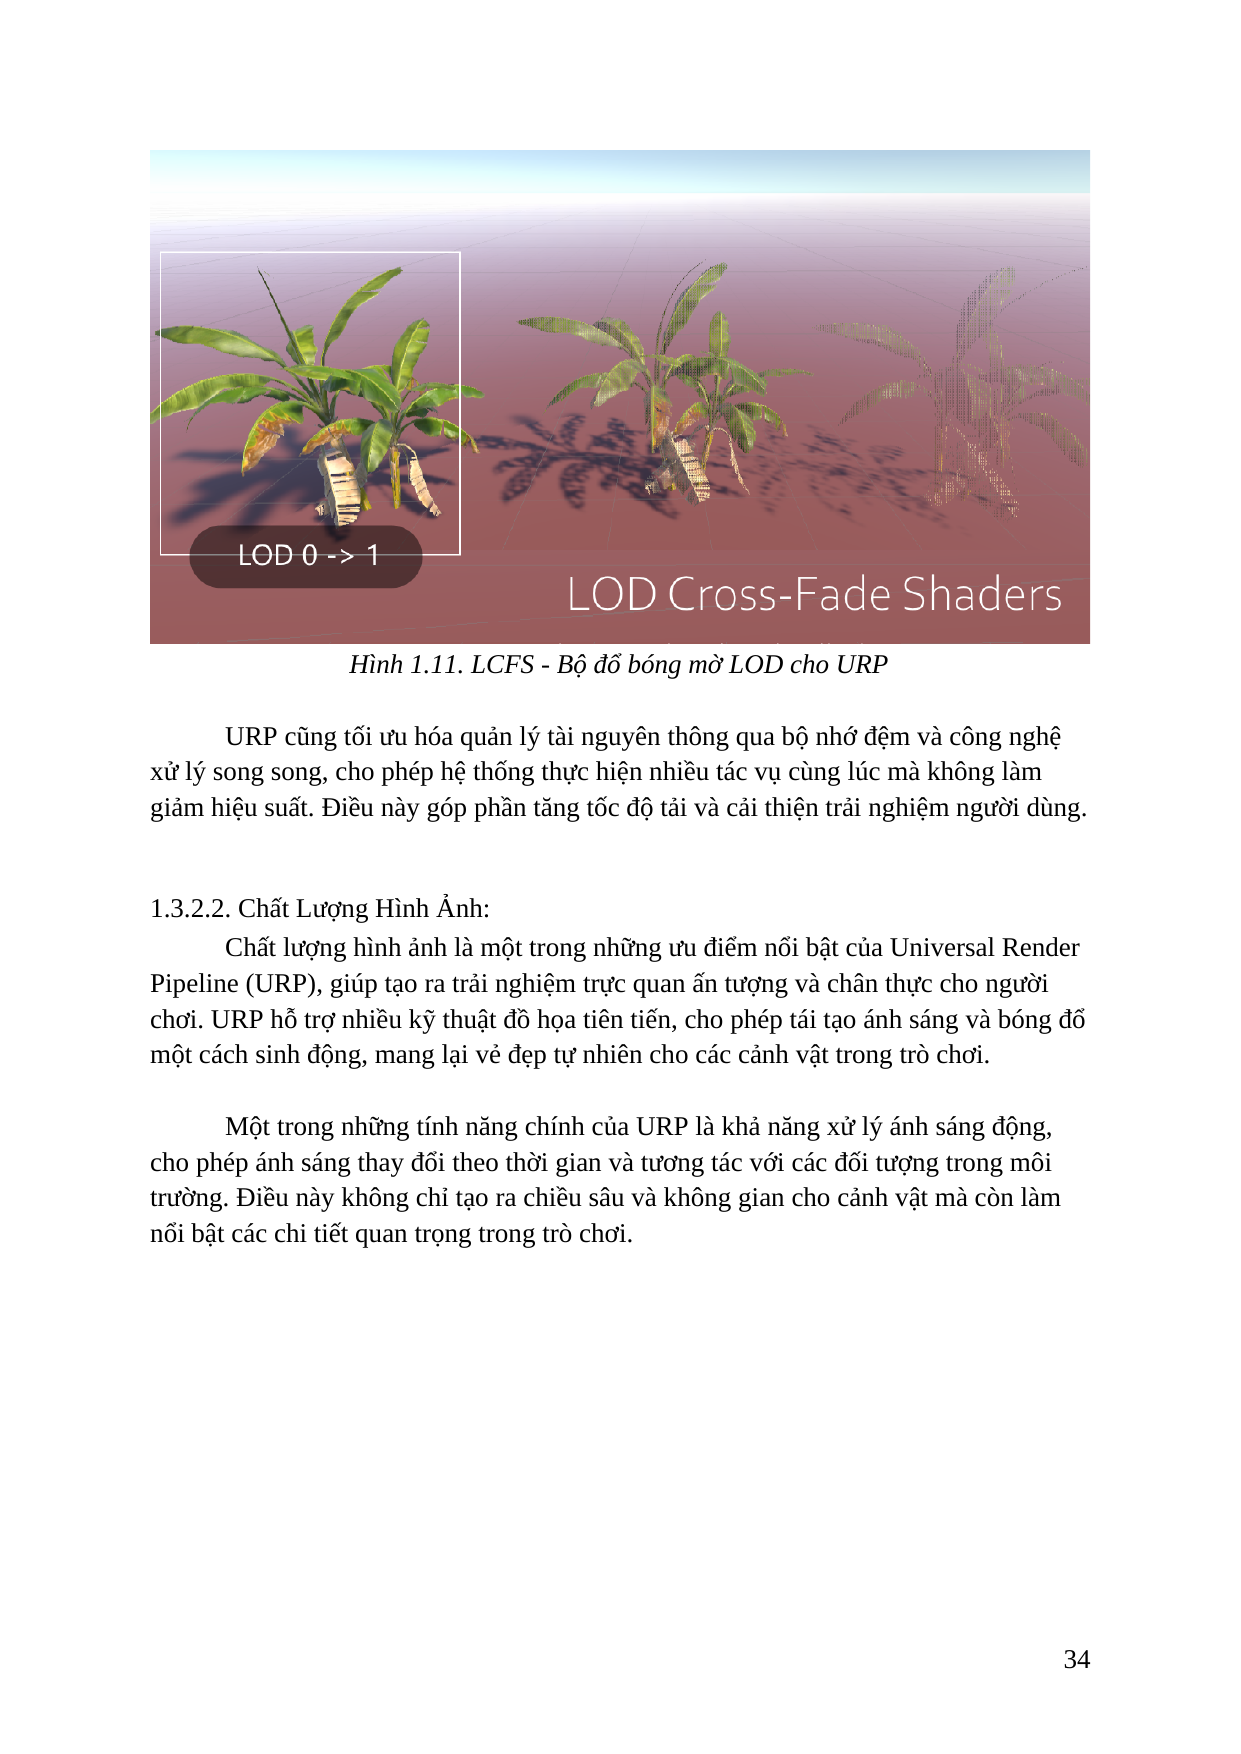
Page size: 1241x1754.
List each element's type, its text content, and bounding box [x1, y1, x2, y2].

subtitle 1.3.2.2. Chất Lượng Hình Ảnh: [150, 892, 1090, 923]
text URP cũng tối ưu hóa quản lý tài nguyên thông qua bộ nhớ đệm và công nghệ xử lý song song, cho phép hệ thống thực hiện nhiều tác vụ cùng lúc mà không làm giảm hiệu suất. Điều này góp phần tăng tốc độ tải và cải thiện trải nghiệm người dùng. [150, 720, 1090, 822]
picture [150, 150, 1091, 644]
subtitle Hình 1.11. LCFS - Bộ đổ bóng mờ LOD cho URP [150, 648, 1090, 679]
text Một trong những tính năng chính của URP là khả năng xử lý ánh sáng động, cho phép ánh sáng thay đổi theo thời gian và tương tác với các đối tượng trong môi trường. Điều này không chỉ tạo ra chiều sâu và không gian cho cảnh vật mà còn làm nổi bật các chi tiết quan trọng trong trò chơi. [150, 1110, 1090, 1248]
text Chất lượng hình ảnh là một trong những ưu điểm nổi bật của Universal Render Pipeline (URP), giúp tạo ra trải nghiệm trực quan ấn tượng và chân thực cho người chơi. URP hỗ trợ nhiều kỹ thuật đồ họa tiên tiến, cho phép tái tạo ánh sáng và bóng đổ một cách sinh động, mang lại vẻ đẹp tự nhiên cho các cảnh vật trong trò chơi. [150, 931, 1090, 1070]
